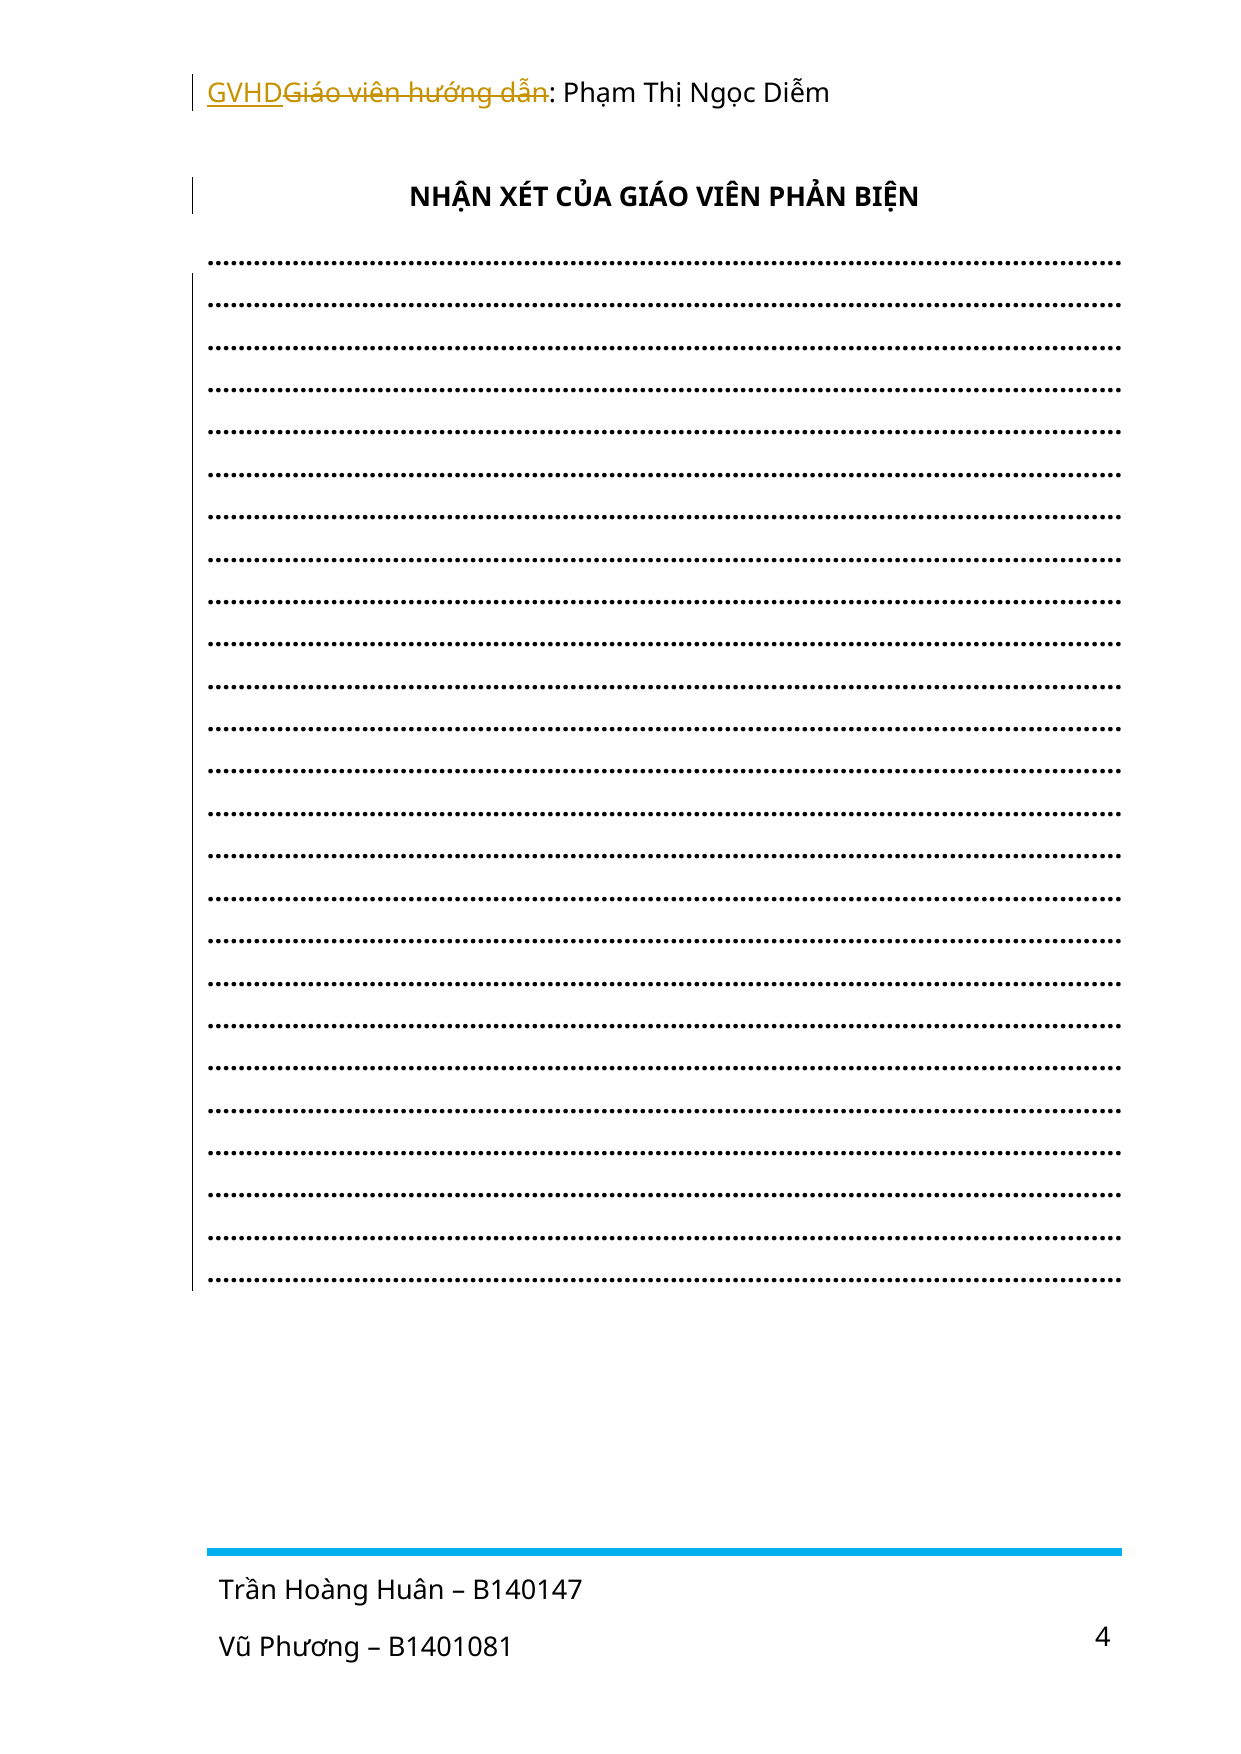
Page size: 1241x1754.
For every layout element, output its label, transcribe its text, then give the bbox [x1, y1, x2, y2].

text NHẬN XÉT CỦA GIÁO VIÊN PHẢN BIỆN [207, 177, 1122, 214]
